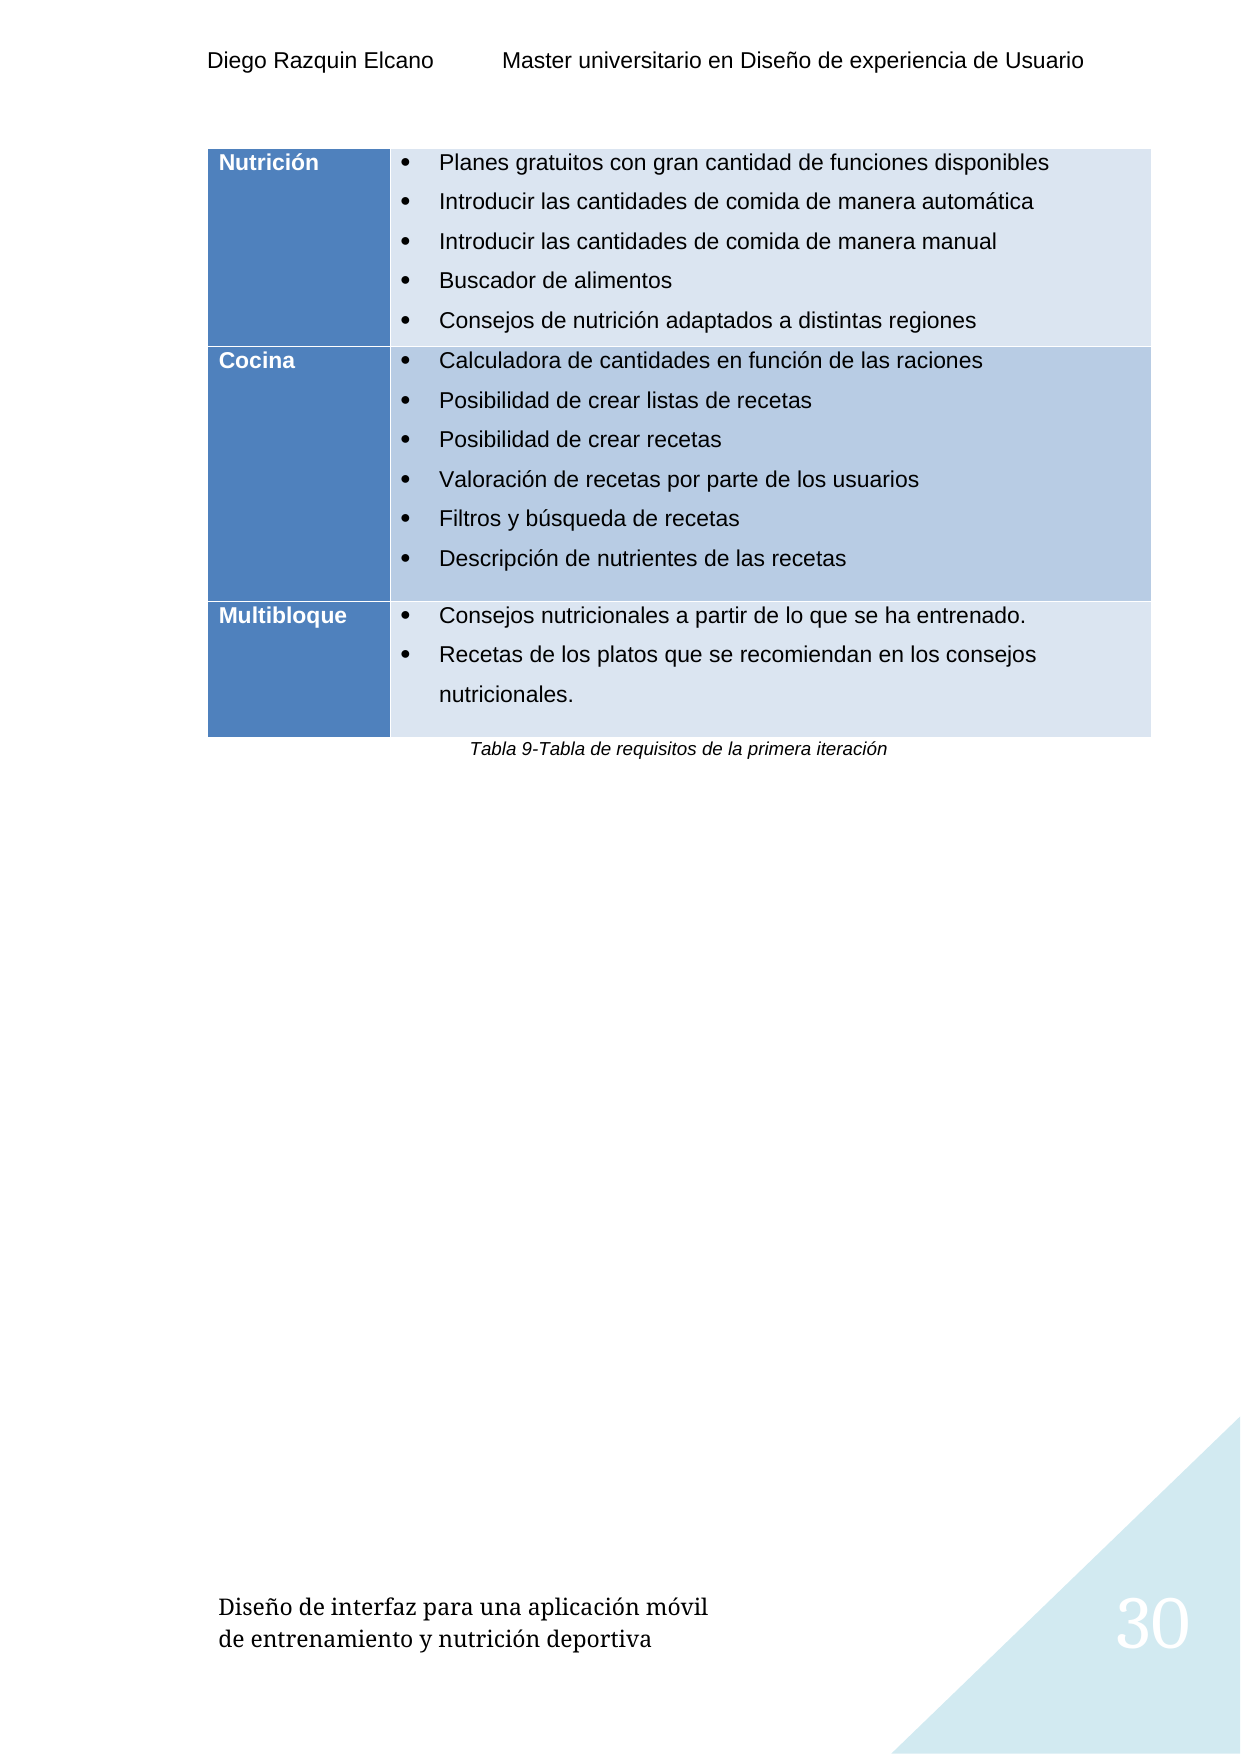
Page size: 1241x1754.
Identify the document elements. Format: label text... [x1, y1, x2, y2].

table_cell Nutrición [208, 149, 390, 346]
table_cell Multibloque [208, 602, 390, 737]
table_cell Cocina [208, 347, 390, 601]
table_cell Calculadora de cantidades en función de las raciones Posibilidad de crear listas de recetas Posibilidad de crear recetas Valoración de recetas por parte de los usuarios Filtros y búsqueda de recetas Descripción de nutrientes de las recetas [391, 347, 1151, 601]
table_cell Planes gratuitos con gran cantidad de funciones disponibles Introducir las cantidades de comida de manera automática Introducir las cantidades de comida de manera manual Buscador de alimentos Consejos de nutrición adaptados a distintas regiones [391, 149, 1151, 346]
table_cell Consejos nutricionales a partir de lo que se ha entrenado. Recetas de los platos que se recomiendan en los consejos nutricionales. [391, 602, 1151, 737]
